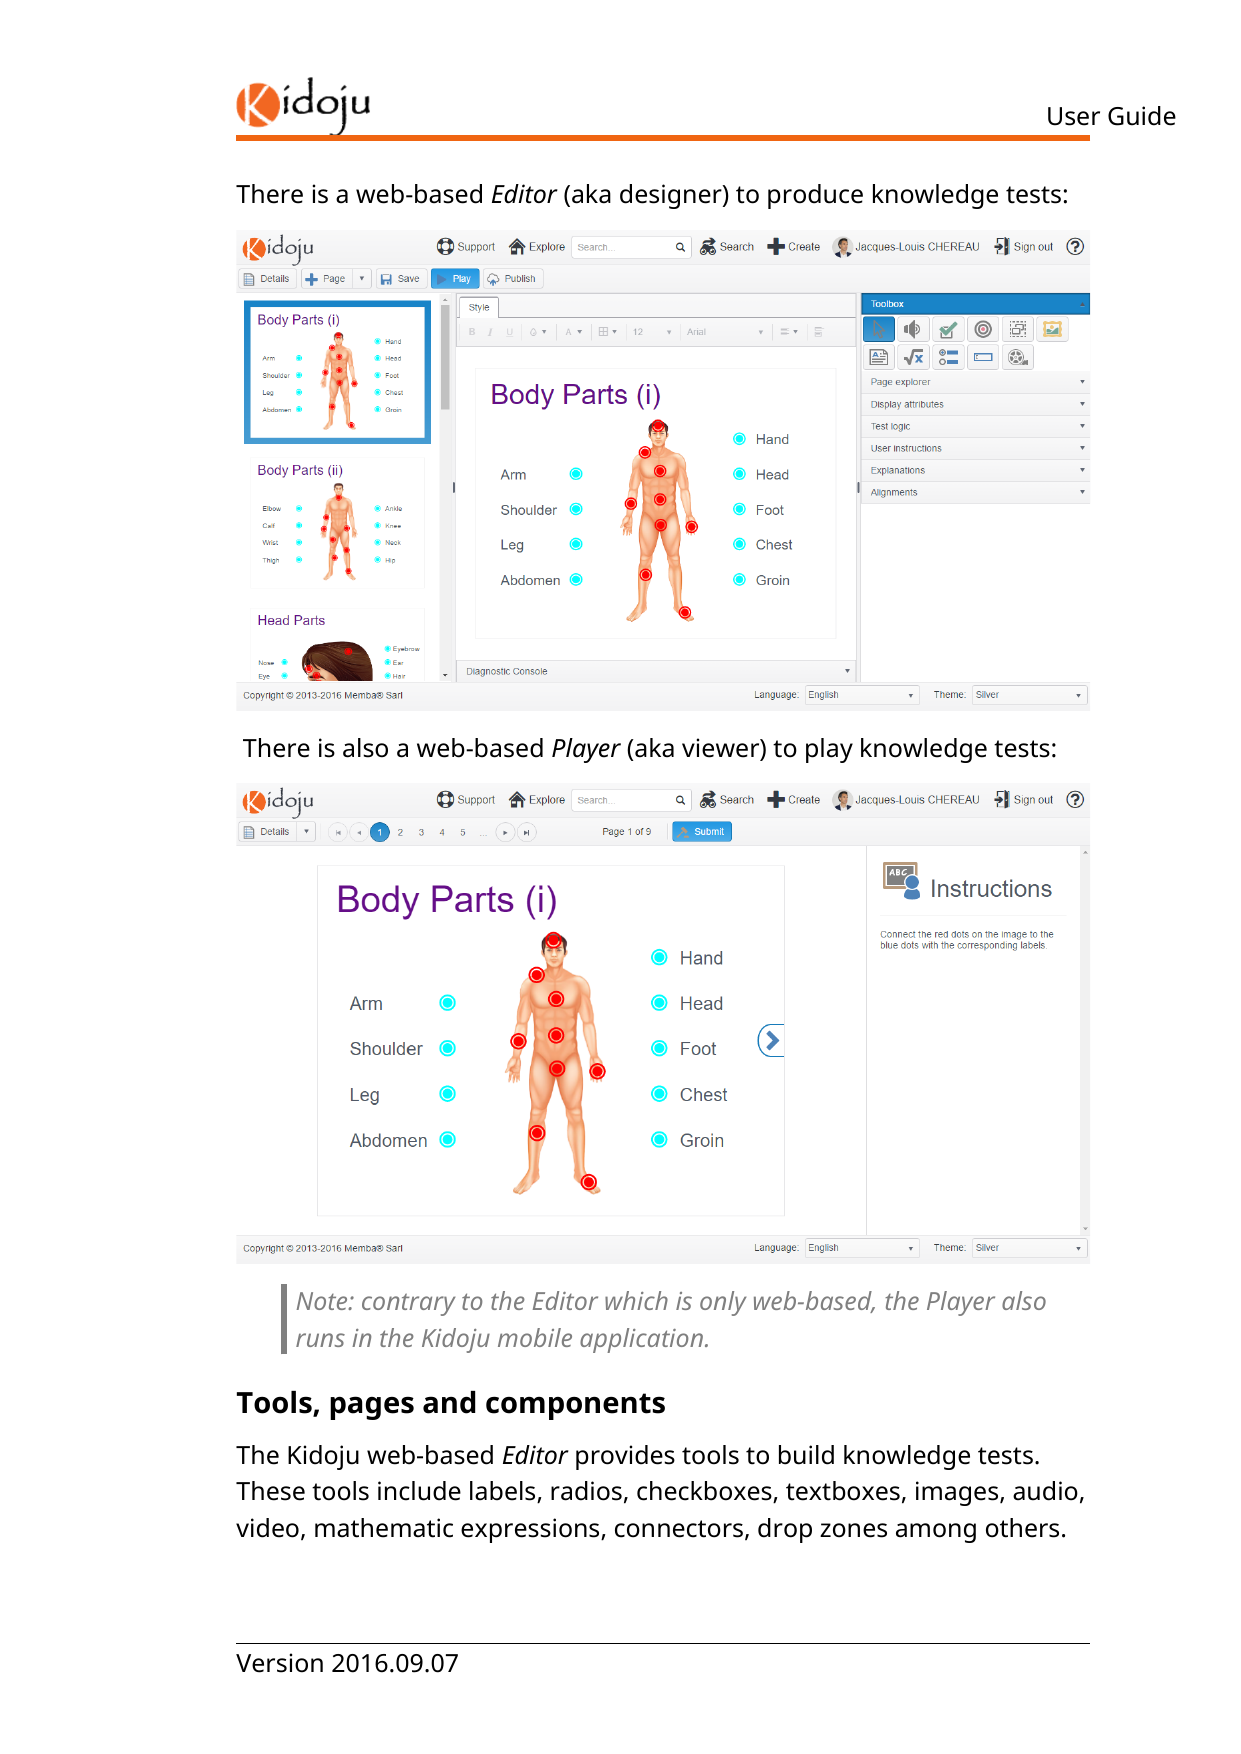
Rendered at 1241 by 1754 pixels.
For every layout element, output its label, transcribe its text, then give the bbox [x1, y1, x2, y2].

picture [236, 783, 1091, 1264]
picture [236, 76, 371, 135]
picture [236, 230, 1091, 711]
text There is a web-based Editor (aka designer) to produce knowledge tests: [236, 177, 1090, 211]
text Note: contrary to the Editor which is only web-based, the Player also runs in the Kidoju mobile application. [281, 1283, 1090, 1354]
text There is also a web-based Player (aka viewer) to play knowledge tests: [236, 730, 1090, 764]
text The Kidoju web-based Editor provides tools to build knowledge tests. These tools include labels, radios, checkboxes, textboxes, images, audio, video, mathematic expressions, connectors, drop zones among others. [236, 1437, 1090, 1545]
subtitle Tools, pages and components [236, 1382, 1090, 1422]
